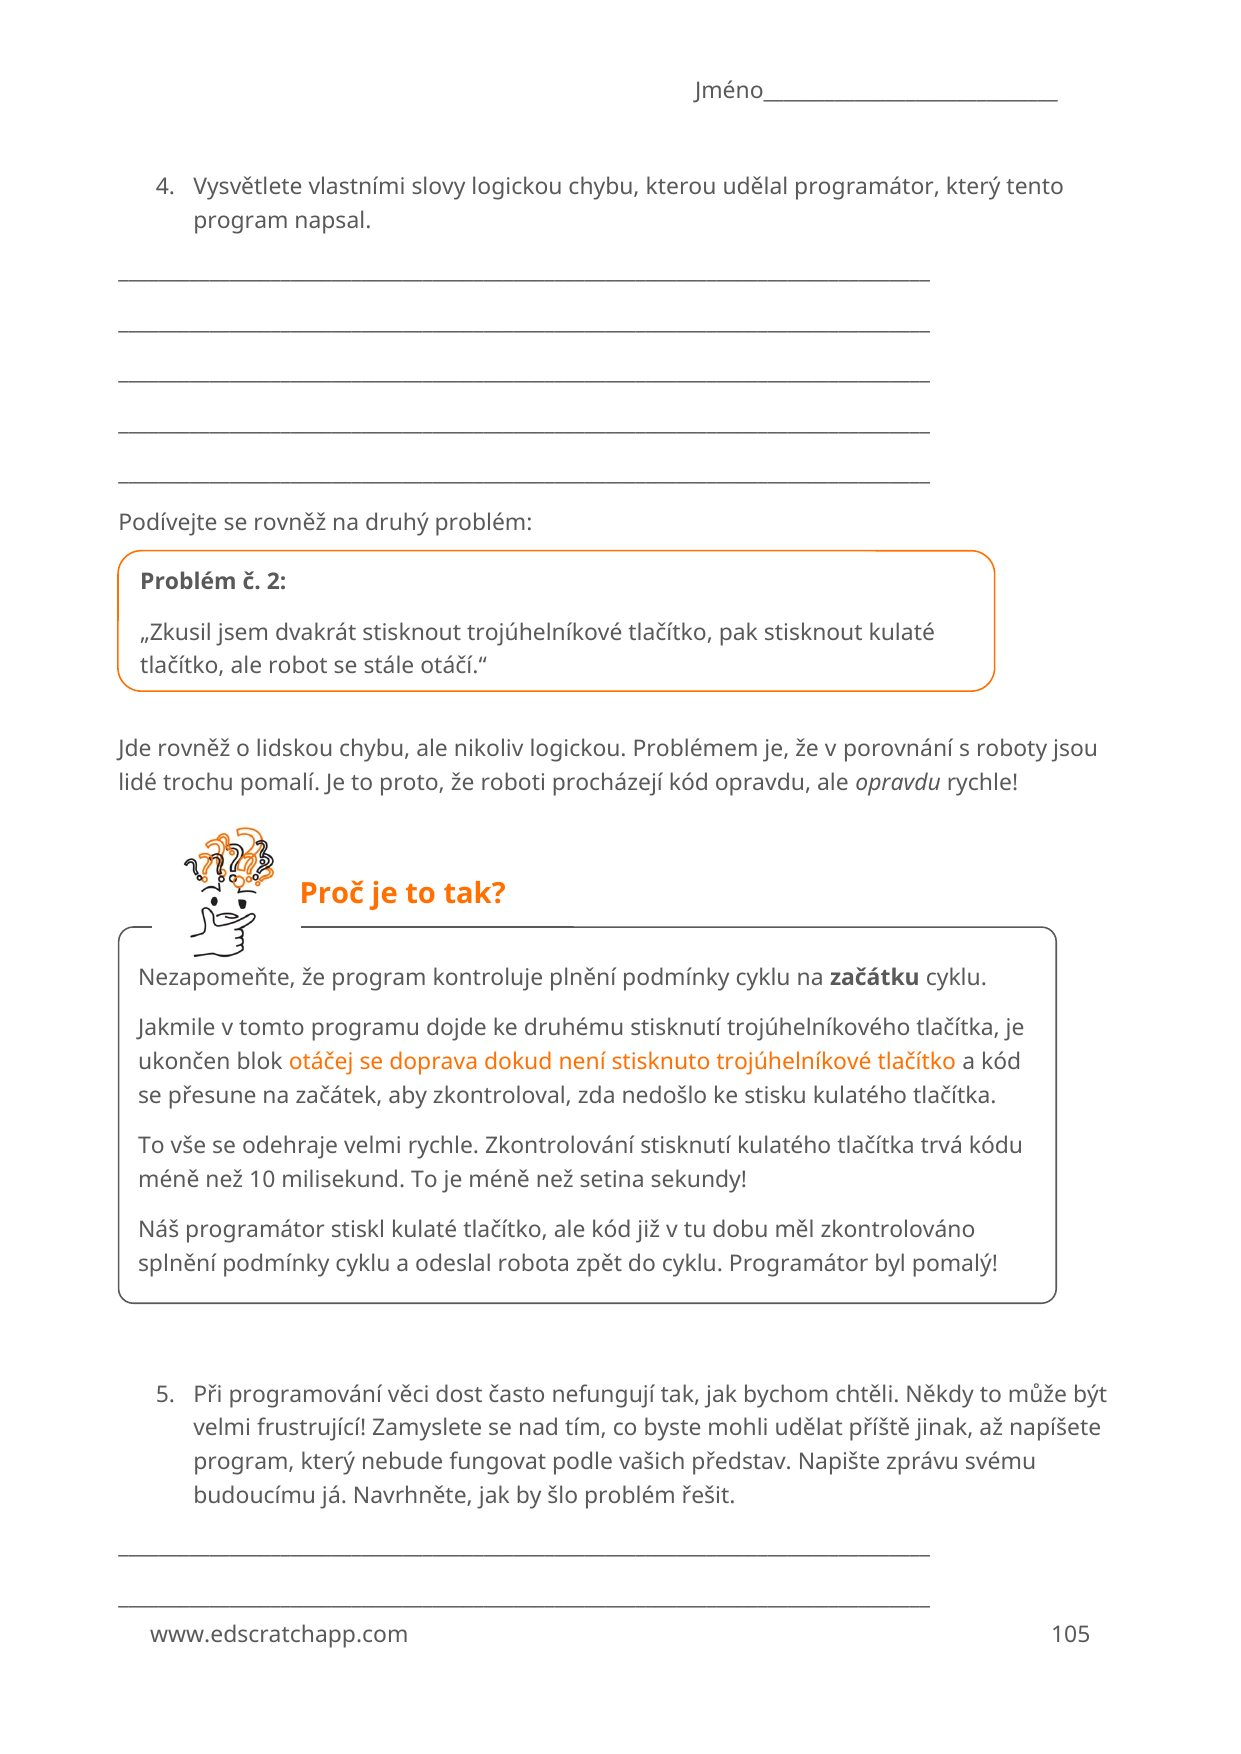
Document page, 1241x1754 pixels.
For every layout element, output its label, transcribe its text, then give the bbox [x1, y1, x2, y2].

text ________________________________________________________________________________ [118, 406, 1122, 437]
list Při programování věci dost často nefungují tak, jak bychom chtěli. Někdy to může být velmi frustrující! Zamyslete se nad tím, co byste mohli udělat příště jinak, až napíšete program, který nebude fungovat podle vašich představ. Napište zprávu svému budoucímu já. Navrhněte, jak by šlo problém řešit. [156, 1378, 1122, 1510]
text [118, 1580, 1122, 1611]
text ________________________________________________________________________________ [118, 305, 1122, 336]
picture [152, 817, 301, 966]
text ________________________________________________________________________________ [118, 456, 1122, 487]
text Jde rovněž o lidskou chybu, ale nikoliv logickou. Problémem je, že v porovnání s roboty jsou lidé trochu pomalí. Je to proto, že roboti procházejí kód opravdu, ale opravdu rychle! [118, 565, 1122, 797]
text Podívejte se rovněž na druhý problém: [118, 506, 1122, 538]
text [118, 1529, 1122, 1561]
list Vysvětlete vlastními slovy logickou chybu, kterou udělal programátor, který tento program napsal. [156, 170, 1122, 235]
text ________________________________________________________________________________ [118, 355, 1122, 386]
text ________________________________________________________________________________ [118, 254, 1122, 286]
